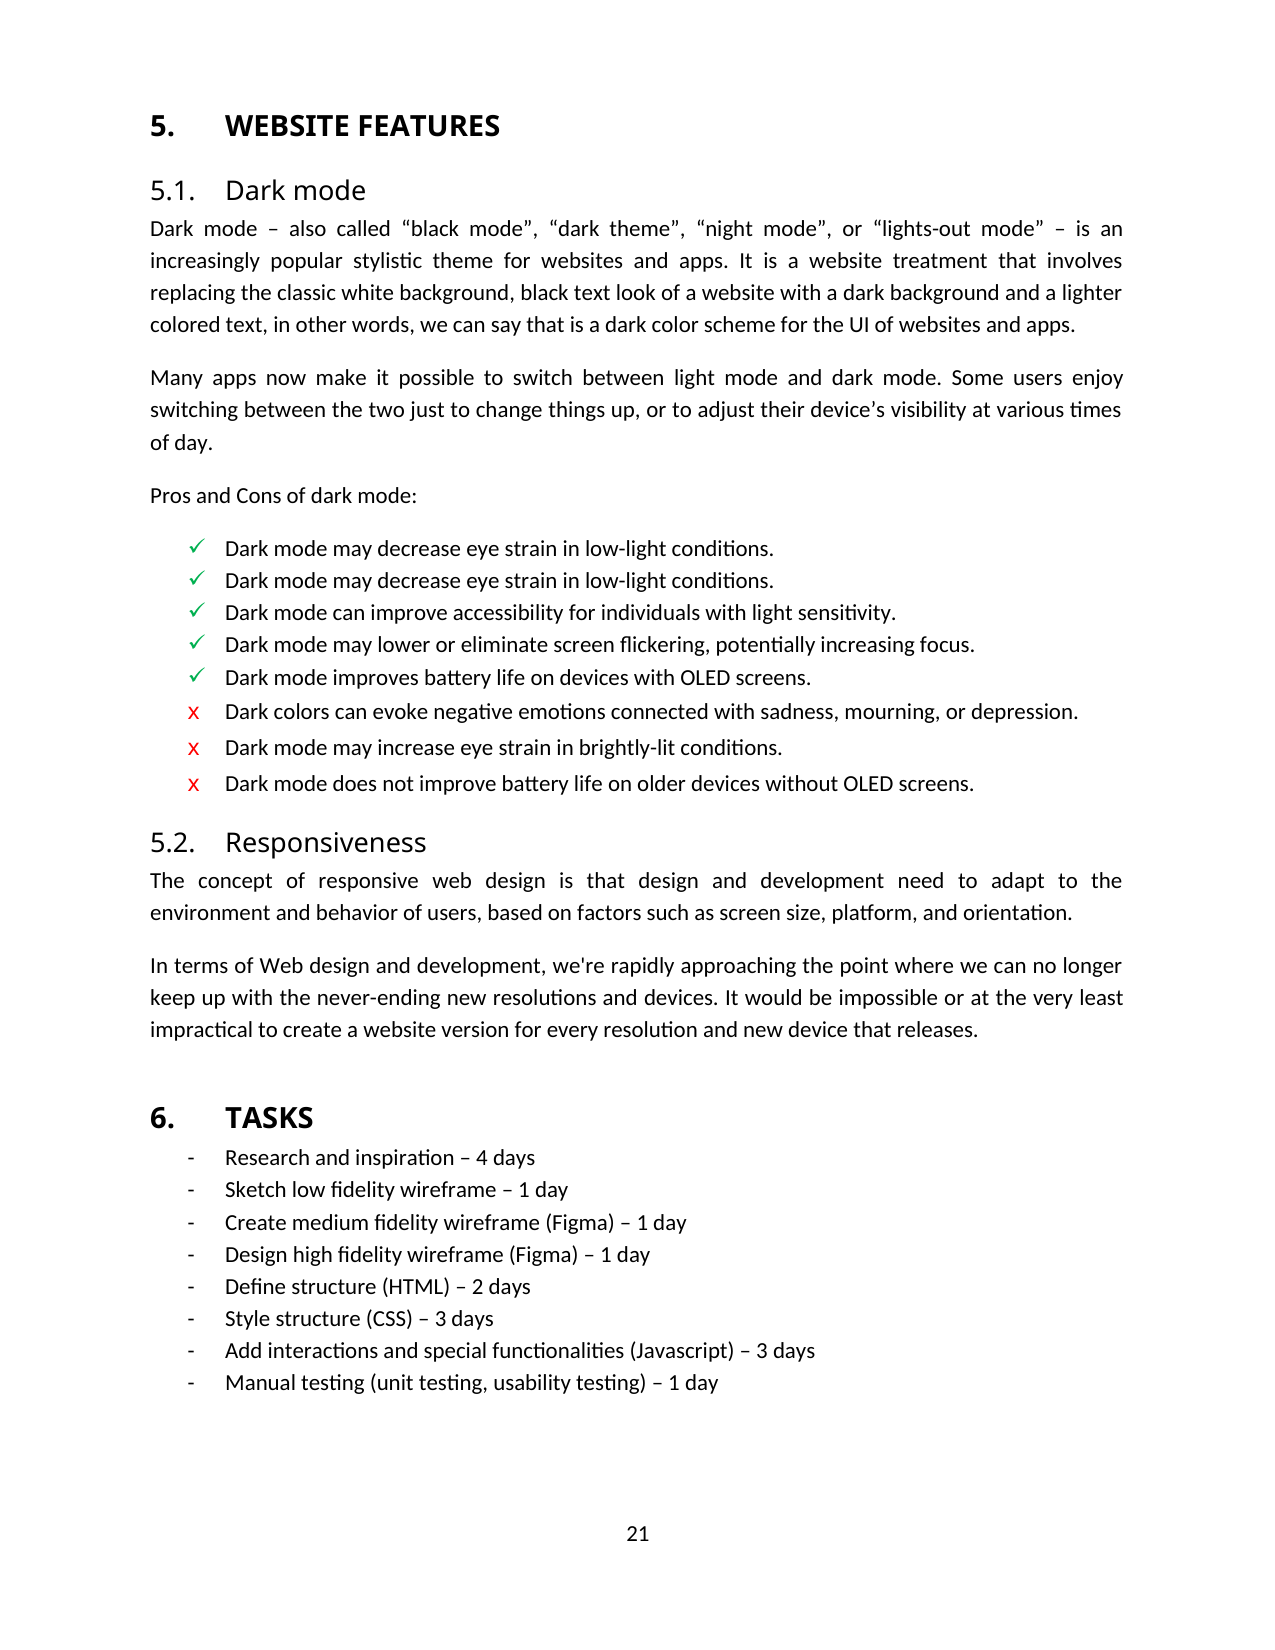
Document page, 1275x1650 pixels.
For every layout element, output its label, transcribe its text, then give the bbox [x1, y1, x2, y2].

subtitle TASKS [150, 1098, 1125, 1137]
list Dark mode improves battery life on devices with OLED screens. [187, 663, 1125, 691]
list Sketch low fidelity wireframe – 1 day [187, 1175, 1125, 1203]
subtitle WEBSITE FEATURES [150, 105, 1125, 145]
list Dark mode may lower or eliminate screen flickering, potentially increasing focus. [187, 630, 1125, 658]
list Create medium fidelity wireframe (Figma) – 1 day [187, 1208, 1125, 1236]
list Define structure (HTML) – 2 days [187, 1272, 1125, 1300]
list Dark mode may decrease eye strain in low-light conditions. [187, 566, 1125, 594]
list Dark mode may increase eye strain in brightly-lit conditions. [187, 731, 1125, 762]
list Research and inspiration – 4 days [187, 1143, 1125, 1171]
text Dark mode – also called “black mode”, “dark theme”, “night mode”, or “lights-out mode” – is an increasingly popular stylistic theme for websites and apps. It is a website treatment that involves replacing the classic white background, black text look of a website with a dark background and a lighter colored text, in other words, we can say that is a dark color scheme for the UI of websites and apps. [150, 214, 1125, 338]
text Pros and Cons of dark mode: [150, 481, 1125, 509]
list Dark mode may decrease eye strain in low-light conditions. [187, 534, 1125, 562]
text The concept of responsive web design is that design and development need to adapt to the environment and behavior of users, based on factors such as screen size, platform, and orientation. [150, 866, 1125, 926]
text Many apps now make it possible to switch between light mode and dark mode. Some users enjoy switching between the two just to change things up, or to adjust their device’s visibility at various times of day. [150, 363, 1125, 456]
list Manual testing (unit testing, usability testing) – 1 day [187, 1368, 1125, 1397]
list Add interactions and special functionalities (Javascript) – 3 days [187, 1336, 1125, 1364]
text In terms of Web design and development, we're rapidly approaching the point where we can no longer keep up with the never-ending new resolutions and devices. It would be impossible or at the very least impractical to create a website version for every resolution and new device that releases. [150, 951, 1125, 1043]
list Design high fidelity wireframe (Figma) – 1 day [187, 1240, 1125, 1268]
subtitle Dark mode [150, 171, 1125, 208]
subtitle Responsiveness [150, 823, 1125, 860]
list Dark colors can evoke negative emotions connected with sadness, mourning, or depression. [187, 695, 1125, 726]
list Dark mode can improve accessibility for individuals with light sensitivity. [187, 598, 1125, 626]
list Style structure (CSS) – 3 days [187, 1304, 1125, 1332]
list Dark mode does not improve battery life on older devices without OLED screens. [187, 767, 1125, 798]
